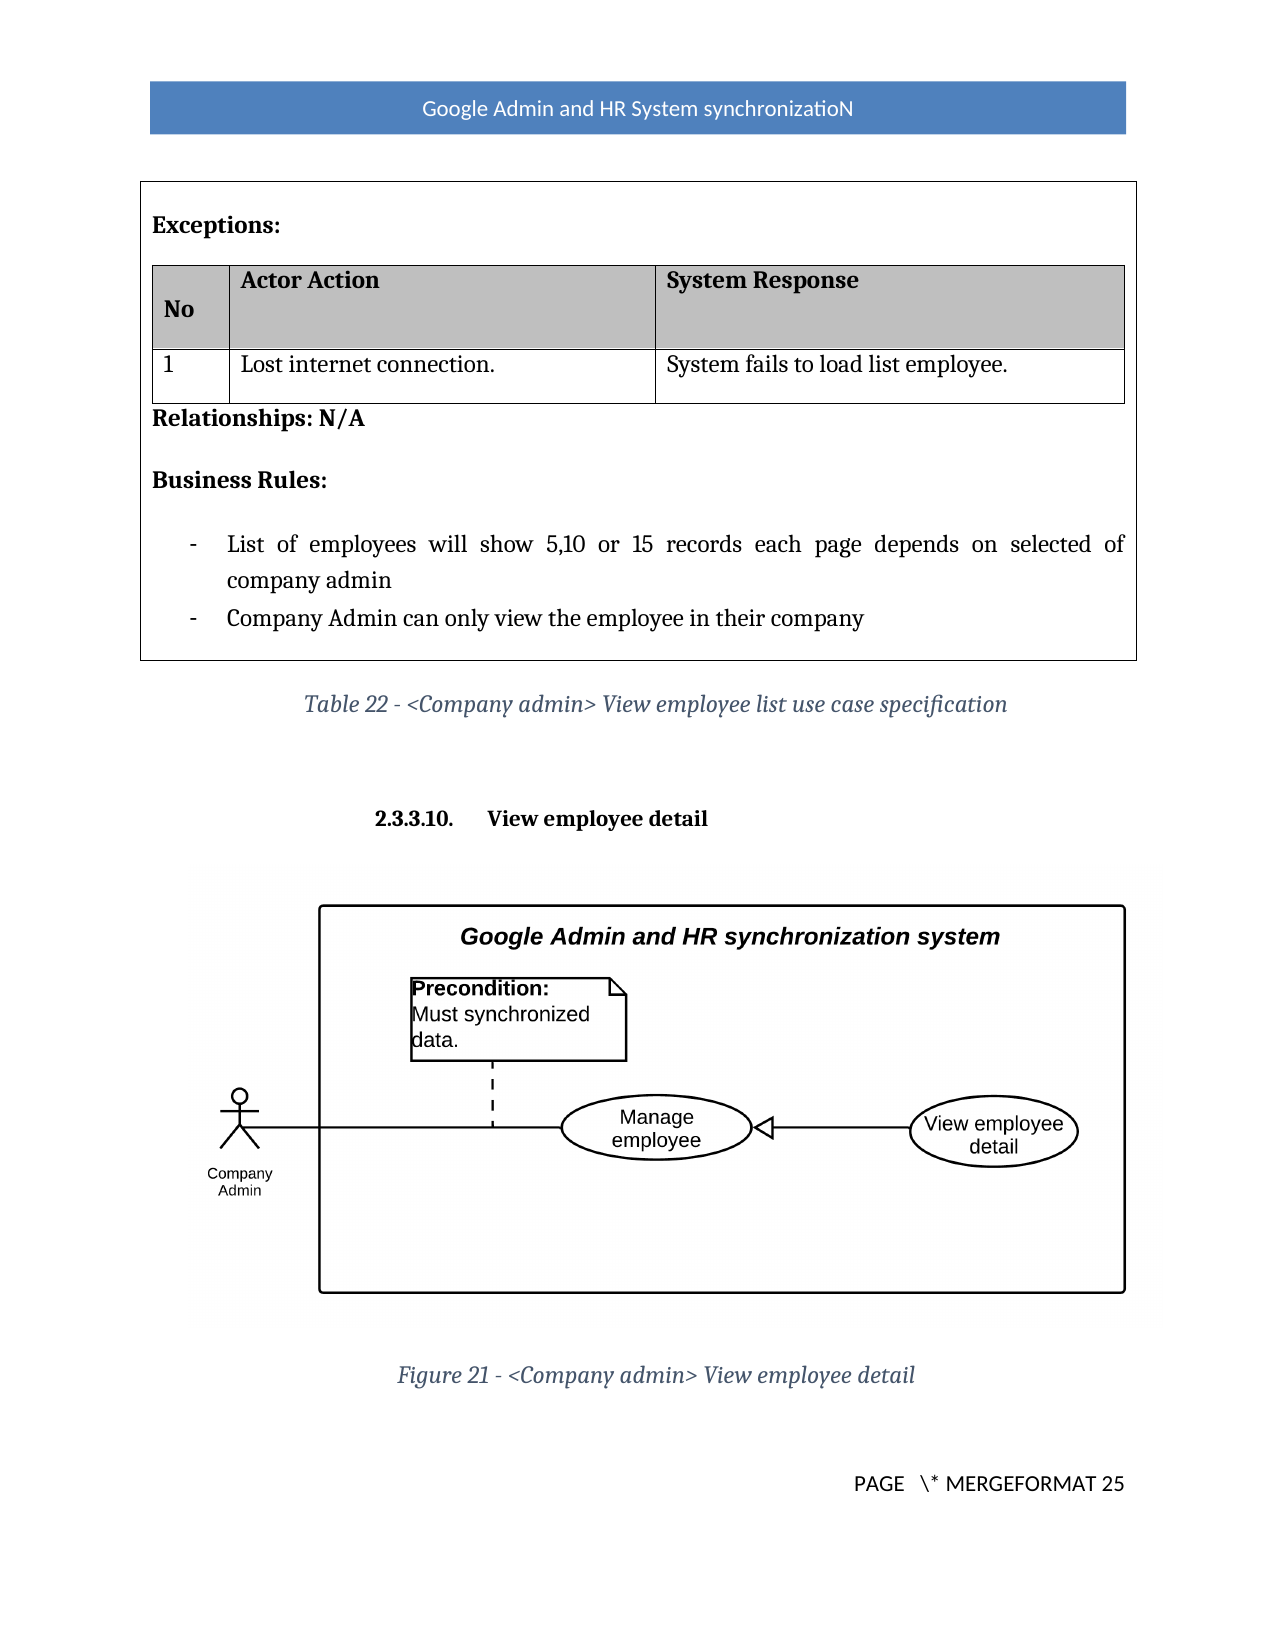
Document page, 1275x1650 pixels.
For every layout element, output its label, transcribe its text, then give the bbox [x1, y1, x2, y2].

text Figure 21 - <Company admin> View employee detail [187, 1361, 1125, 1389]
subtitle View employee detail [375, 805, 1125, 832]
text Table 22 - <Company admin> View employee list use case specification [187, 690, 1125, 719]
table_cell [141, 182, 1136, 660]
picture [187, 864, 1163, 1328]
